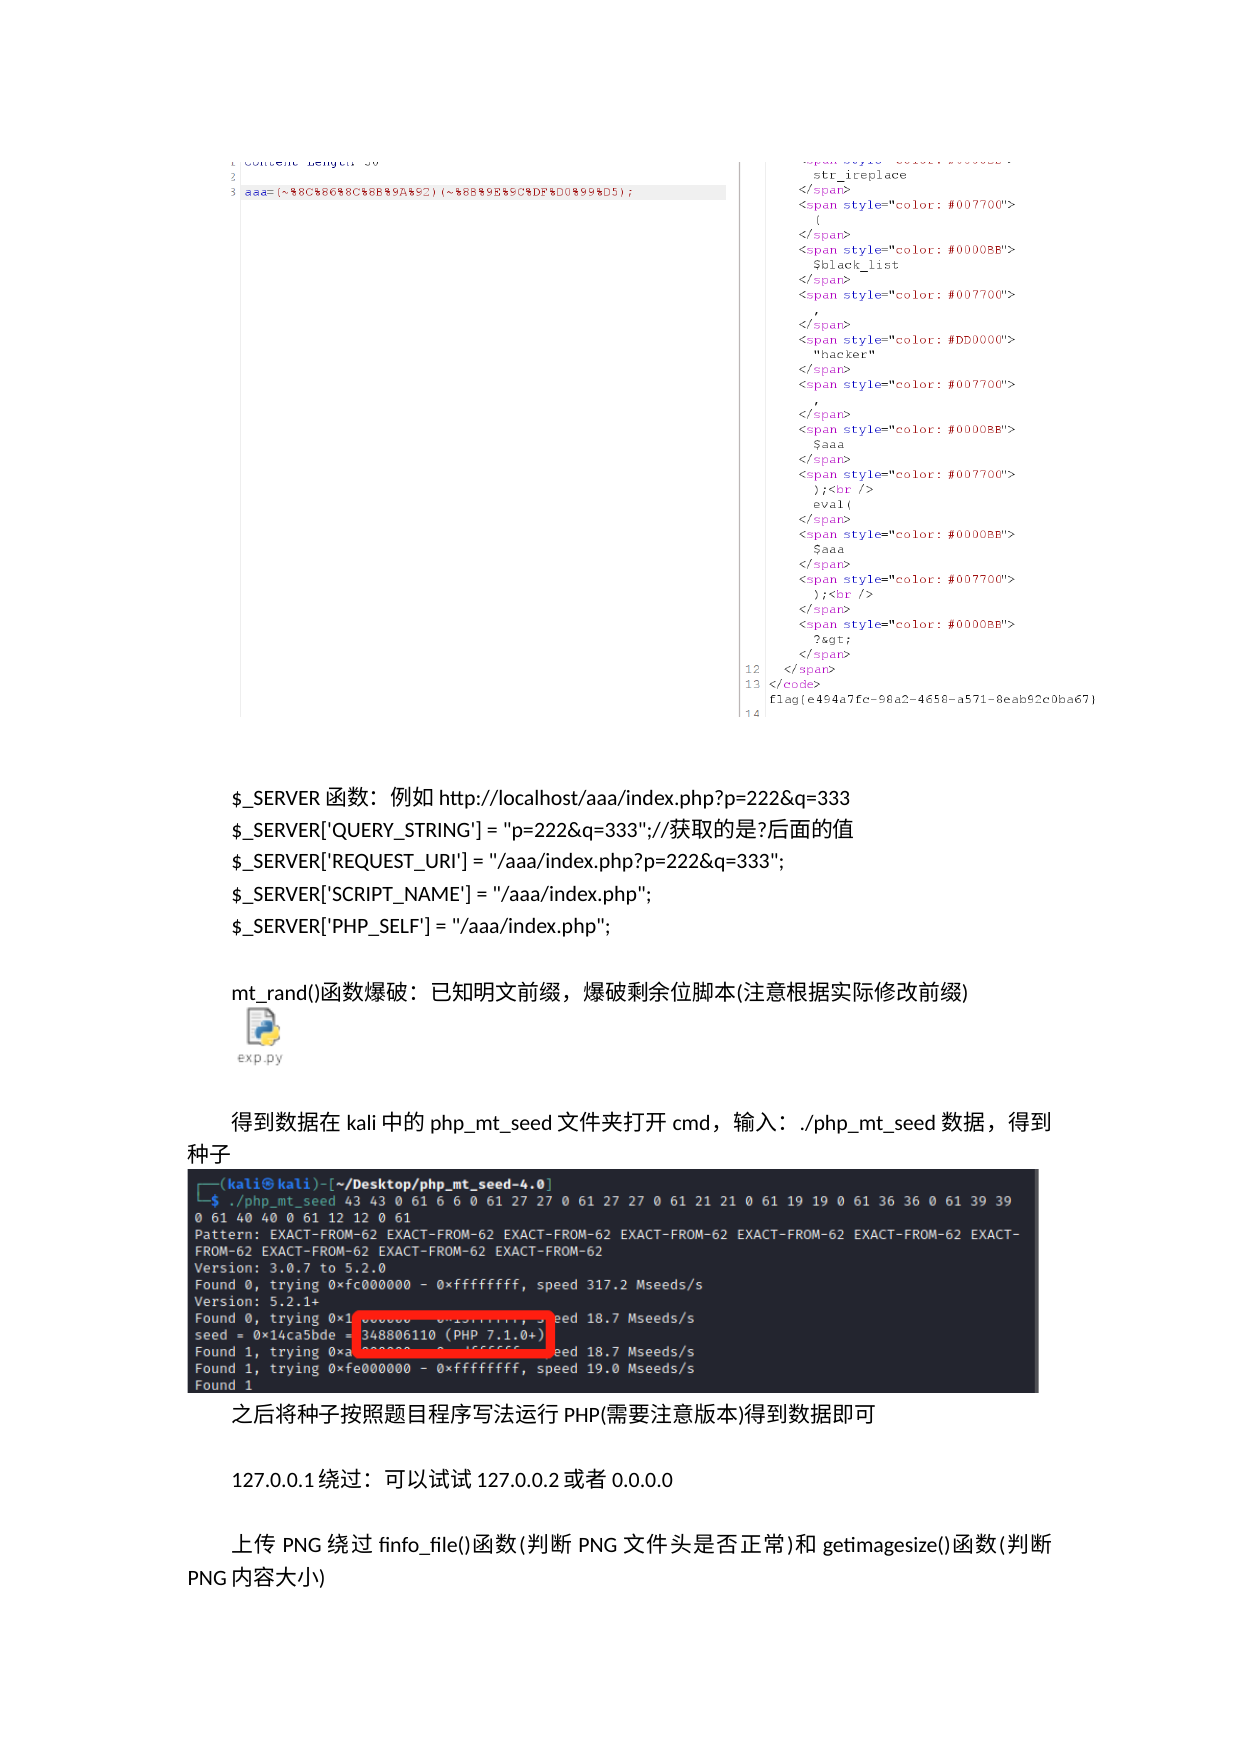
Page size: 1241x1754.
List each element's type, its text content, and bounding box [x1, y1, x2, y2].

list $_SERVER['REQUEST_URI'] = "/aaa/index.php?p=222&q=333"; [187, 844, 1053, 877]
list $_SERVER['PHP_SELF'] = "/aaa/index.php"; [187, 909, 1053, 942]
list 之后将种子按照题目程序写法运行PHP(需要注意版本)得到数据即可 [187, 1397, 1053, 1429]
text 上传PNG绕过finfo_file()函数(判断PNG文件头是否正常)和getimagesize()函数(判断PNG内容大小) [187, 1527, 1053, 1592]
list mt_rand()函数爆破：已知明文前缀，爆破剩余位脚本(注意根据实际修改前缀) [187, 974, 1053, 1007]
list $_SERVER['SCRIPT_NAME'] = "/aaa/index.php"; [187, 877, 1053, 909]
list $_SERVER函数：例如http://localhost/aaa/index.php?p=222&q=333 [187, 779, 1053, 812]
text 127.0.0.1绕过：可以试试127.0.0.2或者0.0.0.0 [187, 1462, 1053, 1494]
list $_SERVER['QUERY_STRING'] = "p=222&q=333";//获取的是?后面的值 [187, 812, 1053, 844]
picture [187, 1169, 1039, 1393]
picture [231, 162, 1097, 717]
list 得到数据在kali中的php_mt_seed文件夹打开cmd，输入：./php_mt_seed 数据，得到种子 [187, 1104, 1053, 1169]
